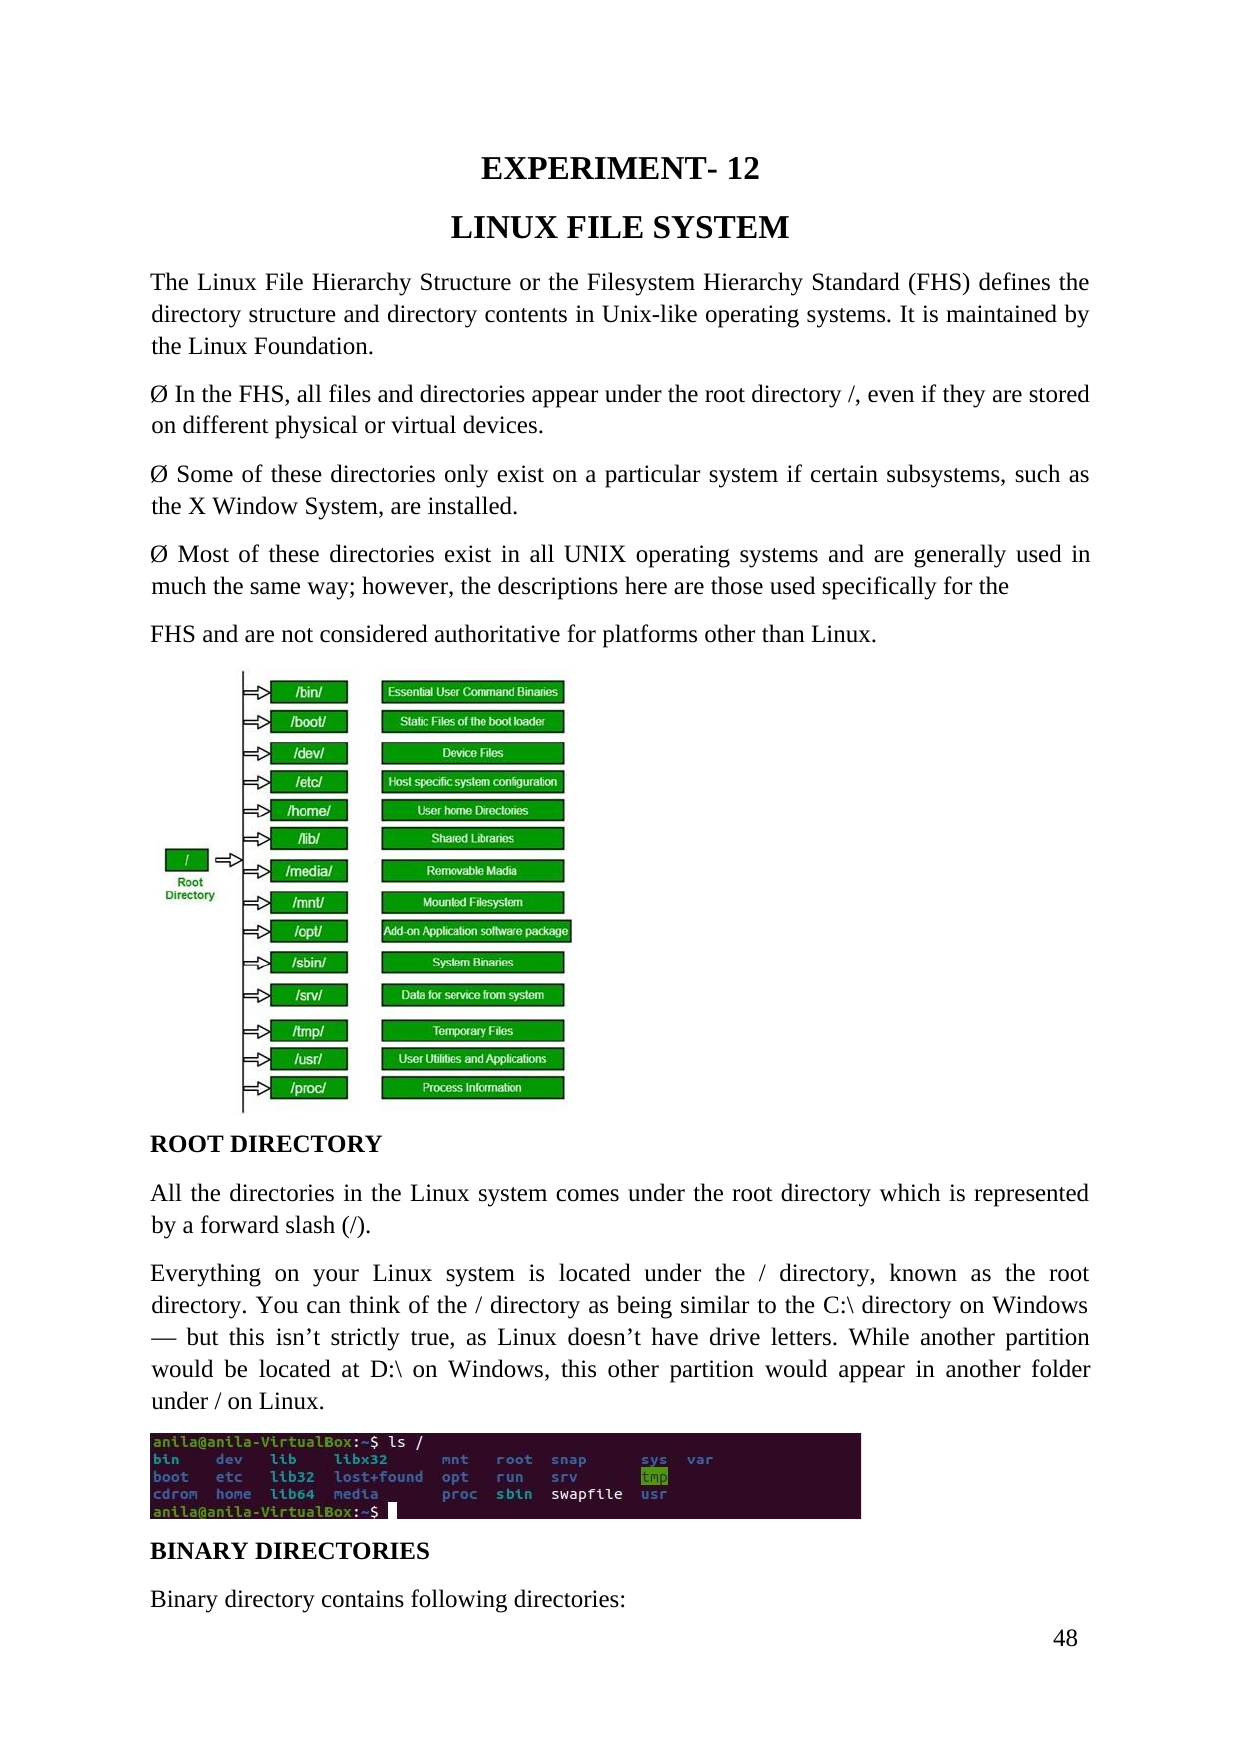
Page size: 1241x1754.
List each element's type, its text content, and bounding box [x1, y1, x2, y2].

picture [157, 668, 573, 1115]
text FHS and are not considered authoritative for platforms other than Linux. [150, 619, 1132, 648]
subtitle EXPERIMENT- 12 LINUX FILE SYSTEM [451, 148, 863, 246]
text Everything on your Linux system is located under the / directory, known as the root directory. You can think of the / directory as being similar to the C:\ directory on Windows — but this isn’t strictly true, as Linux doesn’t have drive letters. While another partition would be located at D:\ on Windows, this other partition would appear in another folder under / on Linux. [150, 1258, 1091, 1414]
text Ø Most of these directories exist in all UNIX operating systems and are generally used in much the same way; however, the descriptions here are those used specifically for the [150, 539, 1090, 600]
text The Linux File Hierarchy Structure or the Filesystem Hierarchy Standard (FHS) defines the directory structure and directory contents in Unix-like operating systems. It is maintained by the Linux Foundation. [150, 267, 1091, 359]
picture [150, 1433, 862, 1519]
text Ø In the FHS, all files and directories appear under the root directory /, even if they are stored on different physical or virtual devices. [150, 379, 1090, 439]
text Binary directory contains following directories: [150, 1584, 1132, 1613]
text All the directories in the Linux system comes under the root directory which is represented by a forward slash (/). [150, 1178, 1090, 1238]
text Ø Some of these directories only exist on a particular system if certain subsystems, such as the X Window System, are installed. [150, 459, 1090, 520]
